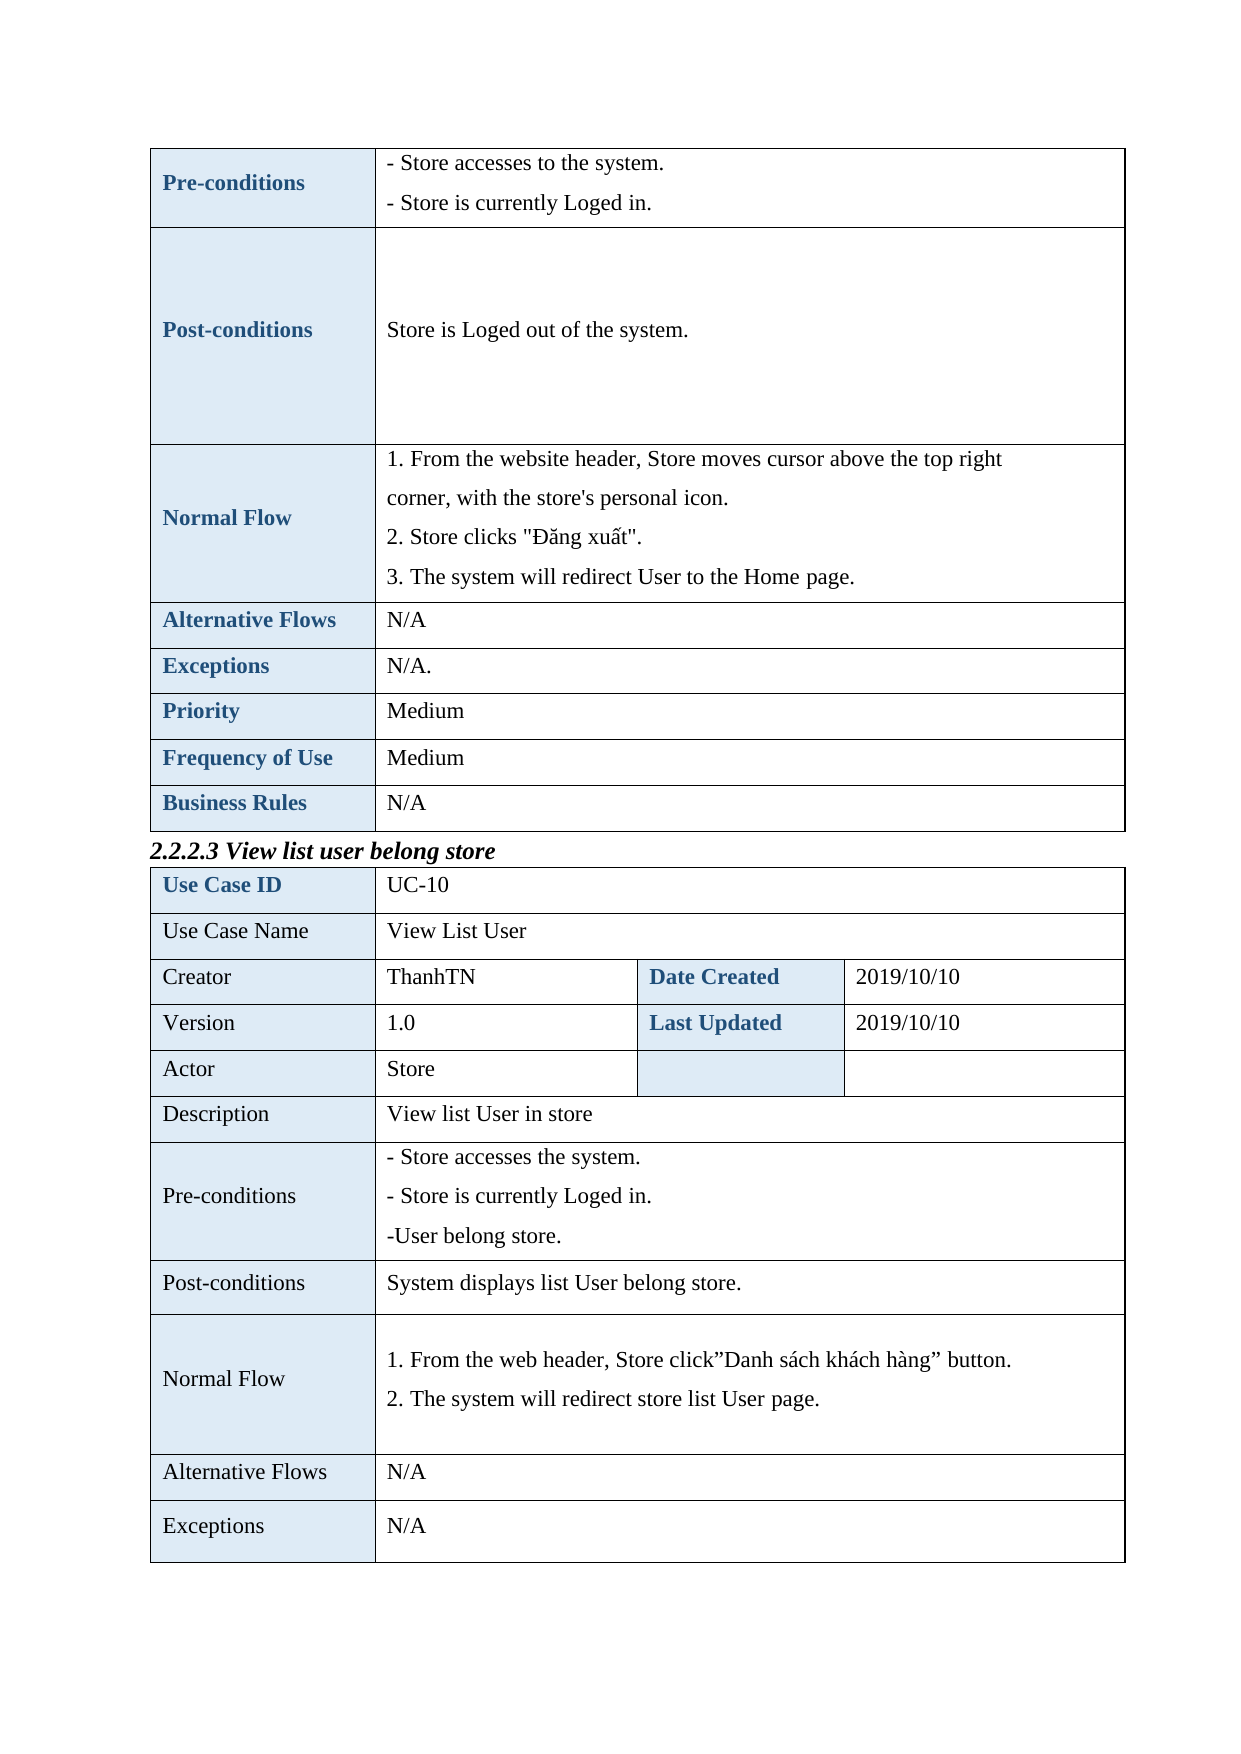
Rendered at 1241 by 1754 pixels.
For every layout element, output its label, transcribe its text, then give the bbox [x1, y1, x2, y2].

table_cell Alternative Flows [151, 1455, 375, 1500]
table_cell Business Rules [151, 786, 375, 831]
table_cell Last Updated [638, 1005, 844, 1050]
table_cell Exceptions [151, 649, 375, 693]
table_cell N/A [376, 786, 1124, 831]
table_cell 2019/10/10 [845, 960, 1124, 1004]
table_cell From the web header, Store click”Danh sách khách hàng” button. The system will redirect store list User page. [376, 1315, 1124, 1454]
table_header UC-10 [376, 868, 1124, 913]
table_cell Normal Flow [151, 445, 375, 602]
table_header Pre-conditions [151, 149, 375, 227]
table_cell Store accesses the system. Store is currently Loged in. -User belong store. [376, 1143, 1124, 1260]
table_cell System displays list User belong store. [376, 1261, 1124, 1314]
table_cell Alternative Flows [151, 603, 375, 648]
table_cell Description [151, 1097, 375, 1142]
table_cell N/A [376, 1501, 1124, 1562]
table_cell Medium [376, 694, 1124, 739]
table_cell [845, 1051, 1124, 1096]
table_cell Store [376, 1051, 637, 1096]
table_cell ThanhTN [376, 960, 637, 1004]
table_cell N/A. [376, 649, 1124, 693]
table_cell Pre-conditions [151, 1143, 375, 1260]
table_cell Frequency of Use [151, 740, 375, 785]
table_cell Date Created [638, 960, 844, 1004]
table_cell Actor [151, 1051, 375, 1096]
table_cell N/A [376, 603, 1124, 648]
table_header Use Case ID [151, 868, 375, 913]
subtitle 2.2.2.3 View list user belong store [150, 836, 1215, 865]
table_cell View list User in store [376, 1097, 1124, 1142]
table_cell 2019/10/10 [845, 1005, 1124, 1050]
table_cell 1.0 [376, 1005, 637, 1050]
table_cell Priority [151, 694, 375, 739]
table_cell Post-conditions [151, 1261, 375, 1314]
table_cell N/A [376, 1455, 1124, 1500]
table_cell Medium [376, 740, 1124, 785]
table_cell Normal Flow [151, 1315, 375, 1454]
table_cell Store is Loged out of the system. [376, 228, 1124, 444]
table_header Store accesses to the system. Store is currently Loged in. [376, 149, 1124, 227]
table_cell Version [151, 1005, 375, 1050]
table_cell Use Case Name [151, 914, 375, 959]
table_cell Exceptions [151, 1501, 375, 1562]
table_cell Post-conditions [151, 228, 375, 444]
table_cell [638, 1051, 844, 1096]
table_cell View List User [376, 914, 1124, 959]
table_cell From the website header, Store moves cursor above the top right corner, with the store's personal icon. Store clicks "Đăng xuất". The system will redirect User to the Home page. [376, 445, 1124, 602]
table_cell Creator [151, 960, 375, 1004]
